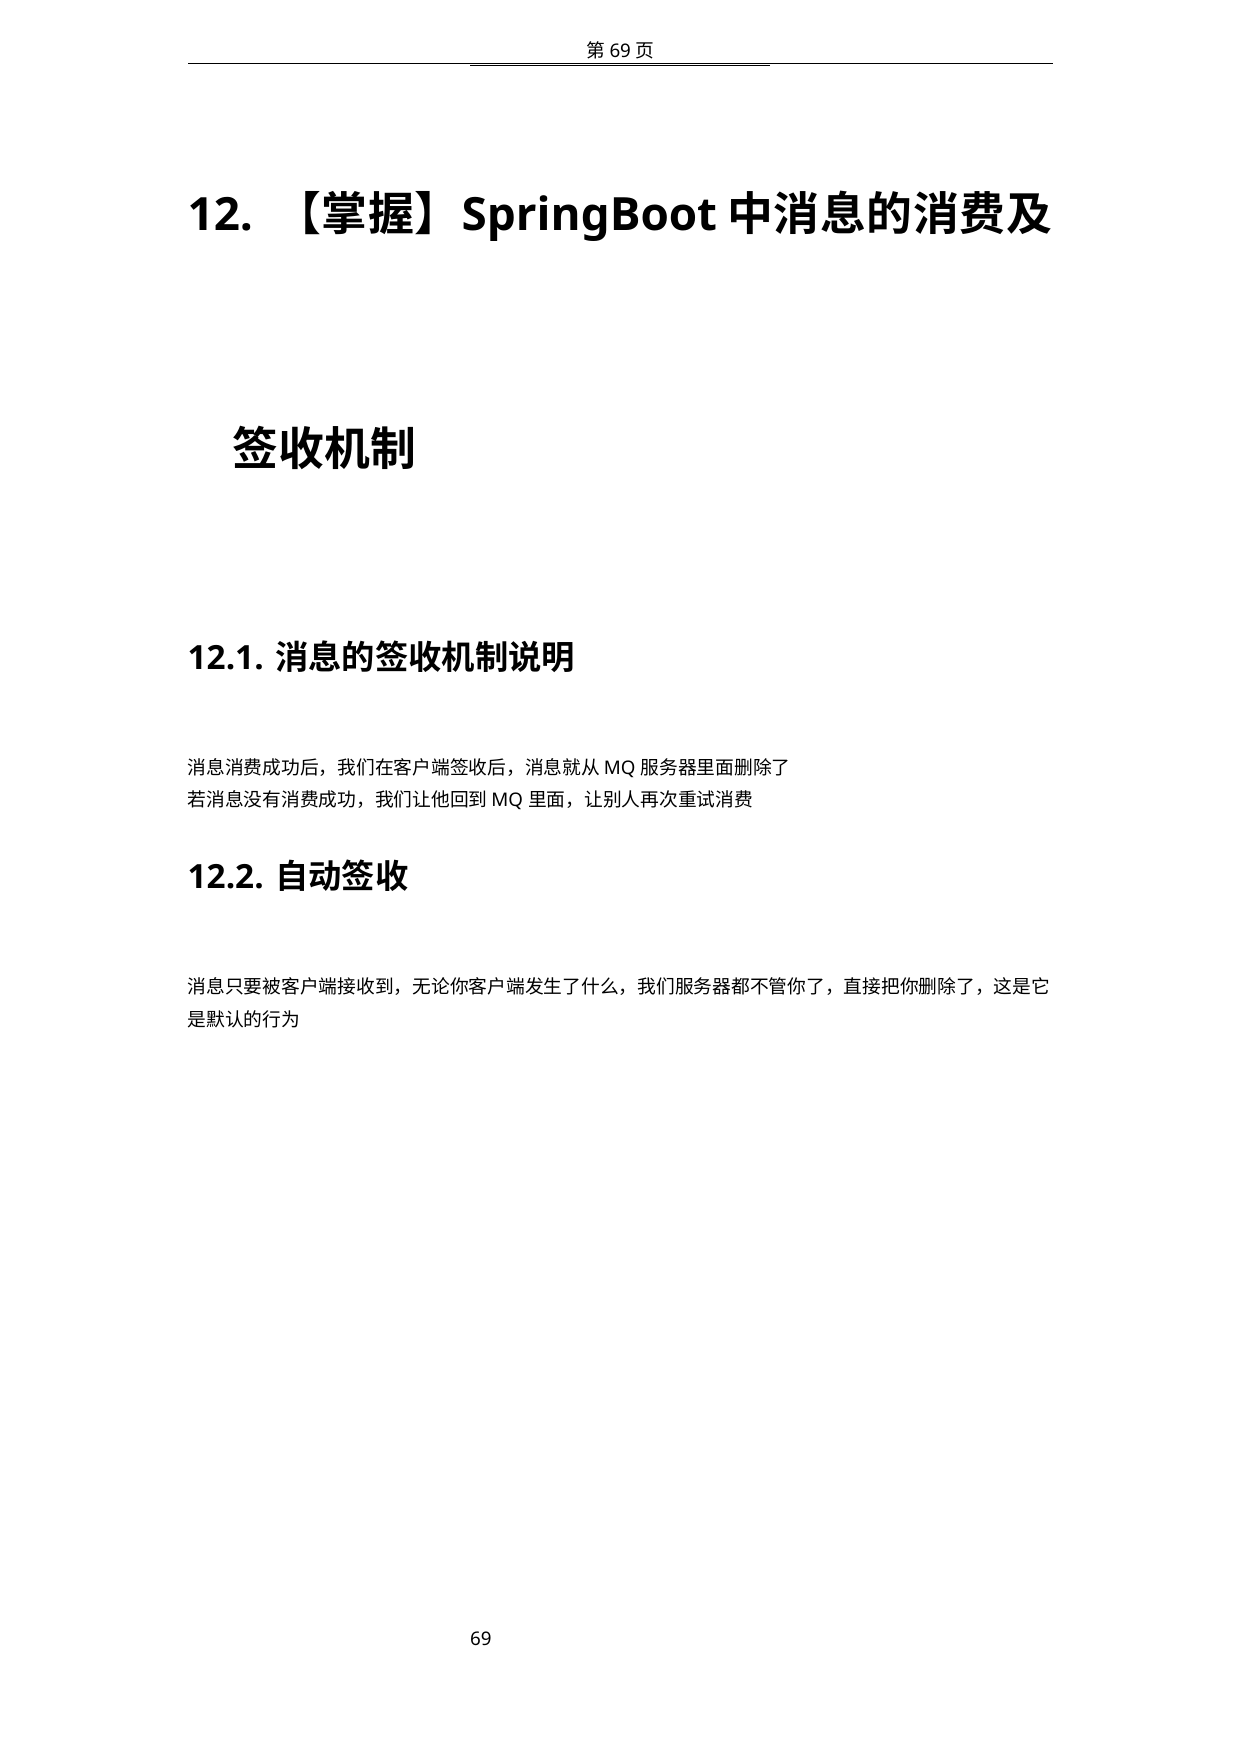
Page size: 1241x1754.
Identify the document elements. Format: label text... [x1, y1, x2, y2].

subtitle 【掌握】SpringBoot中消息的消费及签收机制 [187, 162, 1053, 494]
text 消息消费成功后，我们在客户端签收后，消息就从MQ 服务器里面删除了 [187, 750, 1053, 782]
text 若消息没有消费成功，我们让他回到MQ 里面，让别人再次重试消费 [187, 782, 1053, 815]
subtitle 消息的签收机制说明 [187, 622, 1053, 687]
text 消息只要被客户端接收到，无论你客户端发生了什么，我们服务器都不管你了，直接把你删除了，这是它是默认的行为 [187, 969, 1053, 1034]
subtitle 自动签收 [187, 842, 1053, 907]
